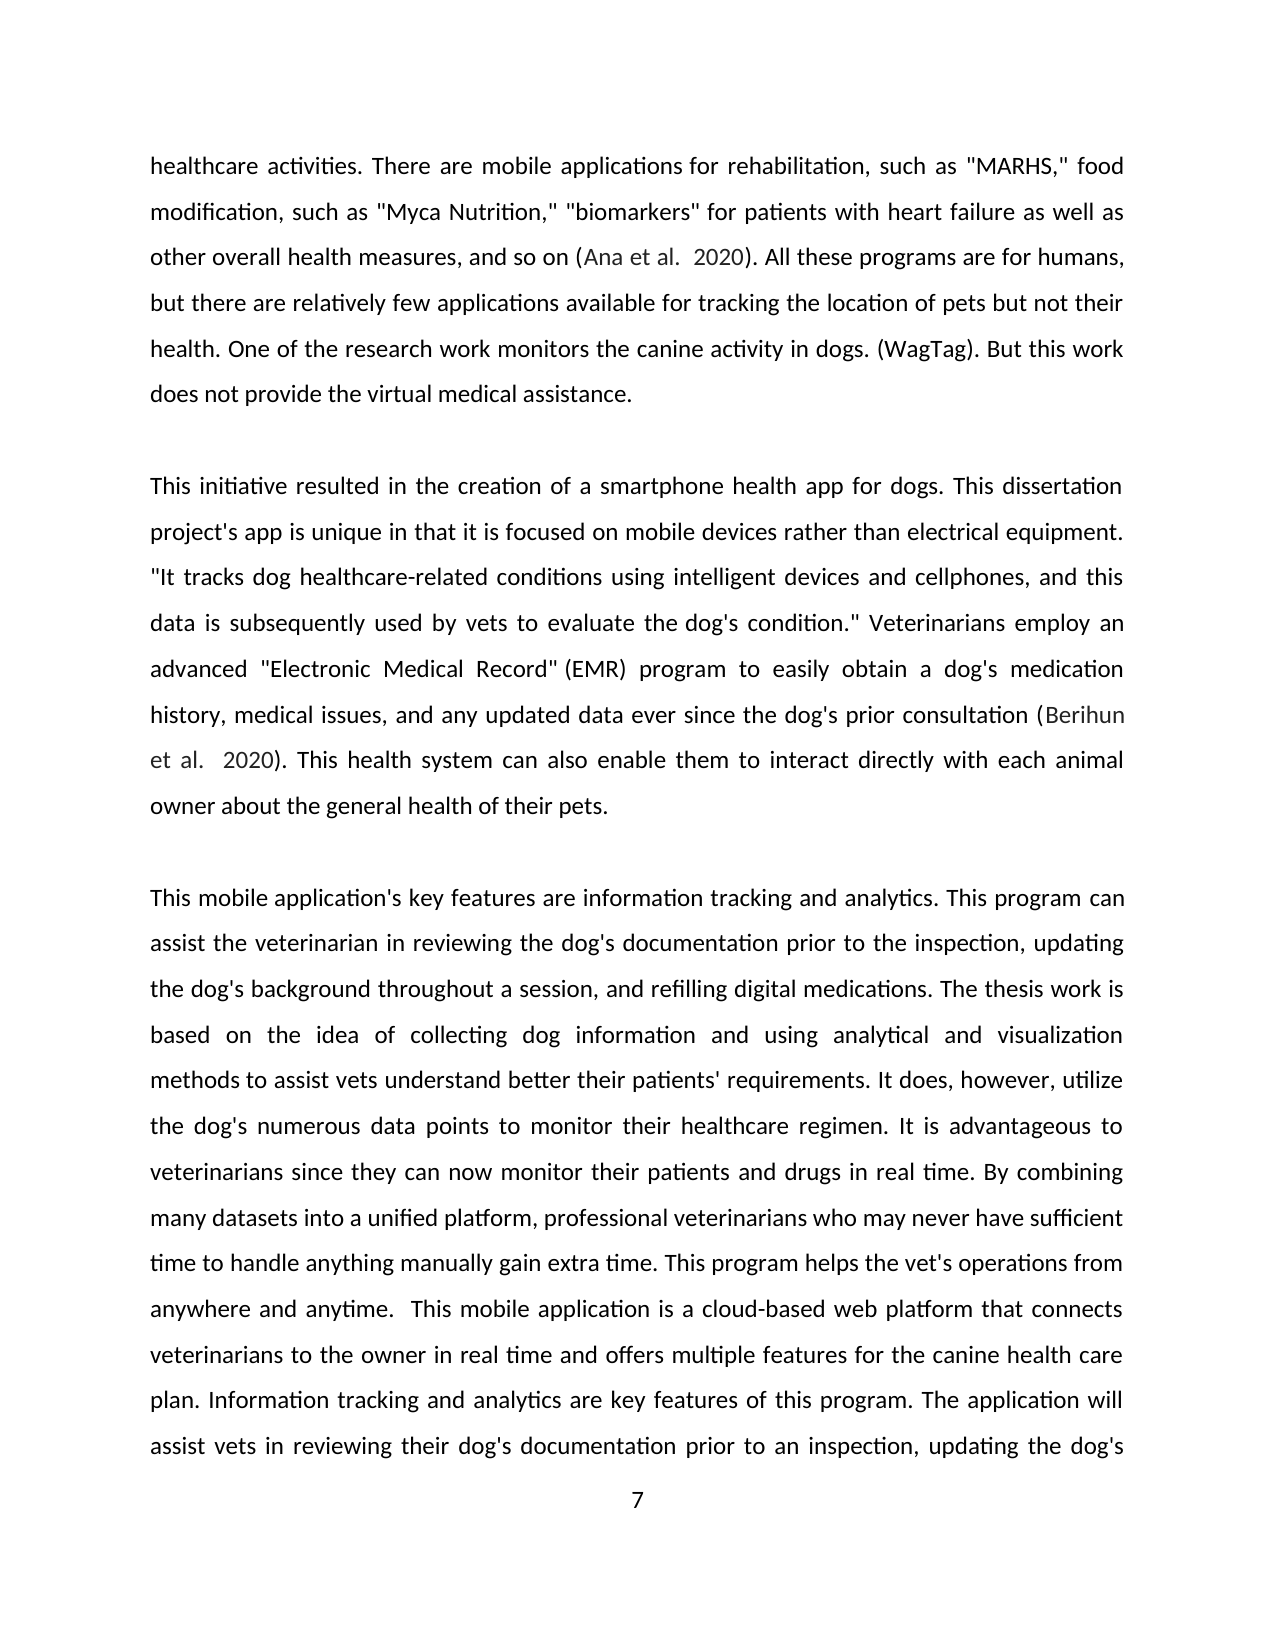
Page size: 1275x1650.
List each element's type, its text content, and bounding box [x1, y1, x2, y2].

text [150, 882, 1125, 1461]
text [150, 150, 1125, 409]
text This initiative resulted in the creation of a smartphone health app for dogs. This dissertation project's app is unique in that it is focused on mobile devices rather than electrical equipment. "It tracks dog healthcare-related conditions using intelligent devices and cellphones, and this data is subsequently used by vets to evaluate the dog's condition." Veterinarians employ an advanced "Electronic Medical Record" (EMR) program to easily obtain a dog's medication history, medical issues, and any updated data ever since the dog's prior consultation (Berihun et al. 2020). This health system can also enable them to interact directly with each animal owner about the general health of their pets. [150, 470, 1125, 821]
